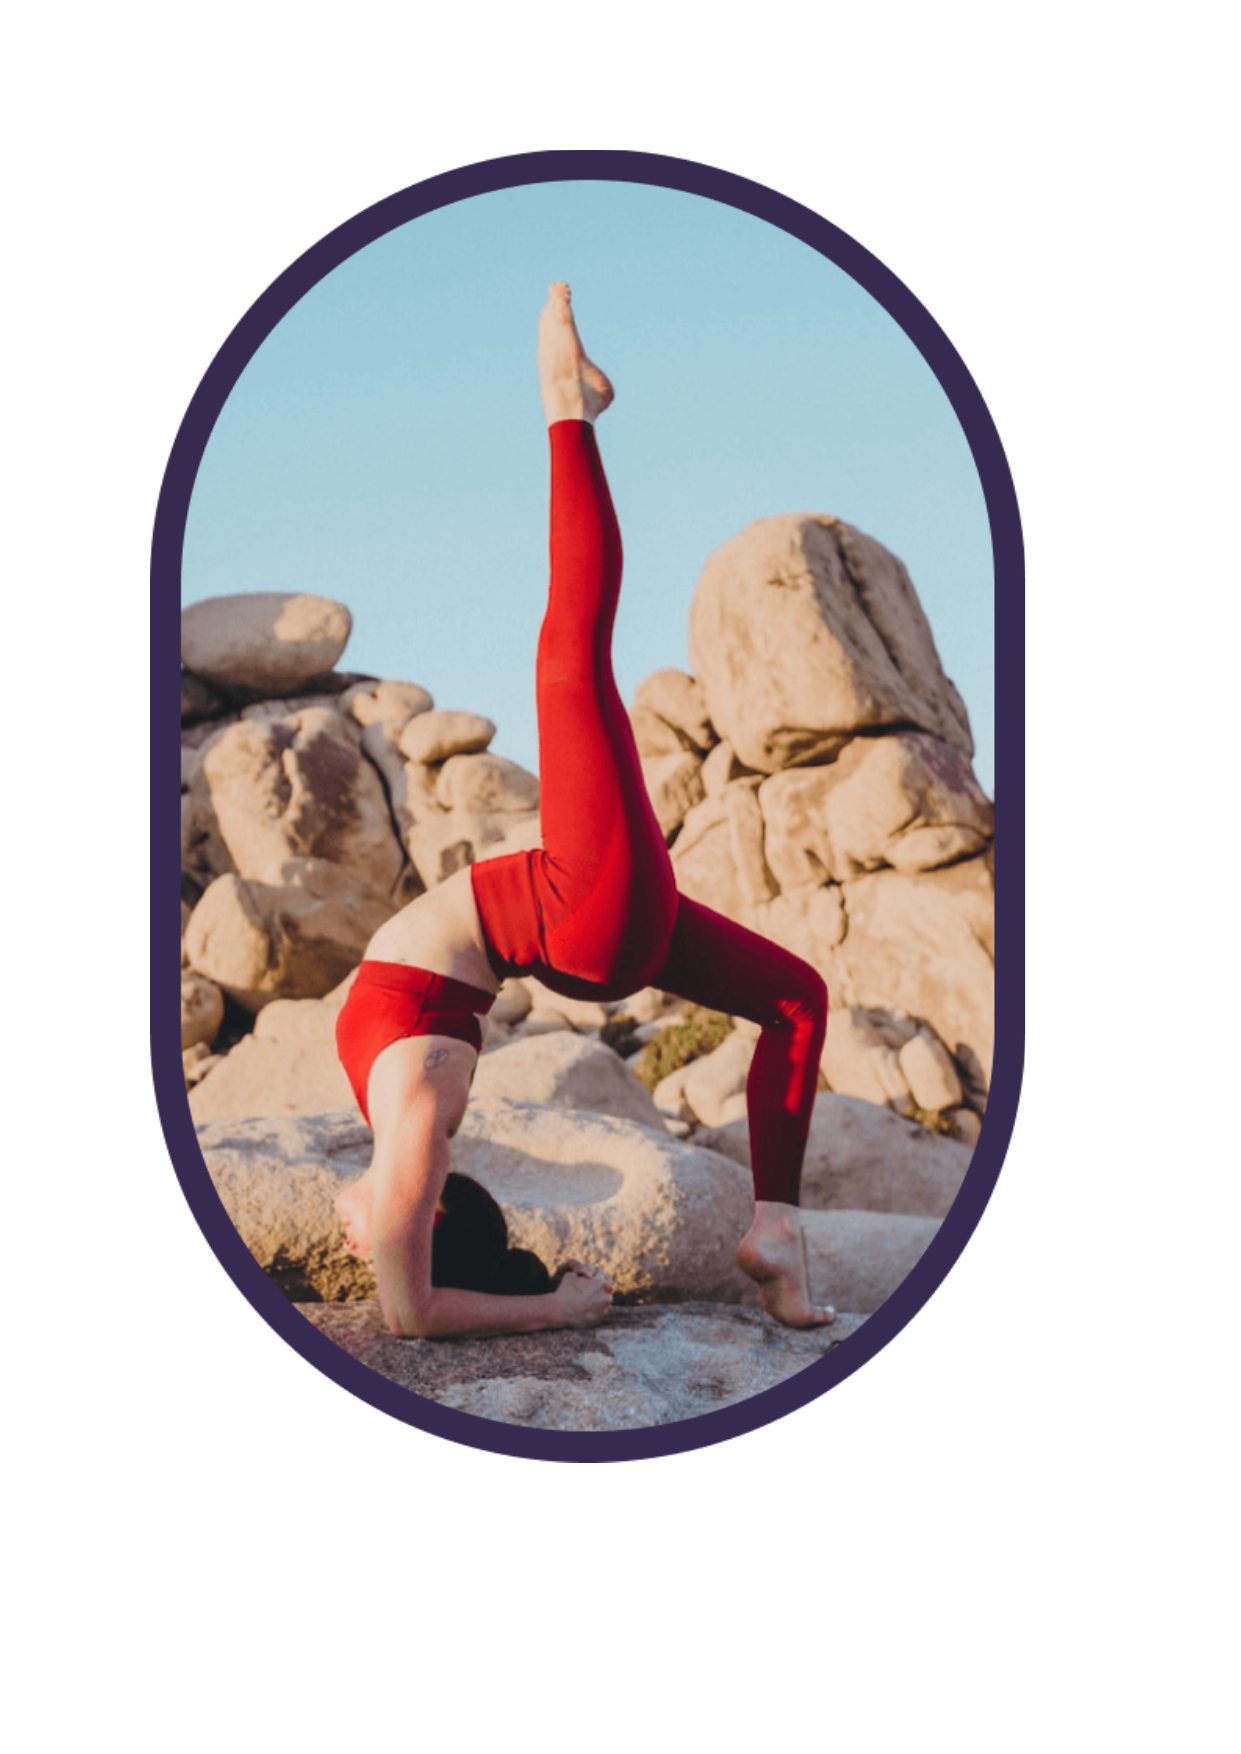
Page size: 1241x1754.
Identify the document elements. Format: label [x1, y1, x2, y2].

picture [150, 150, 1025, 1463]
